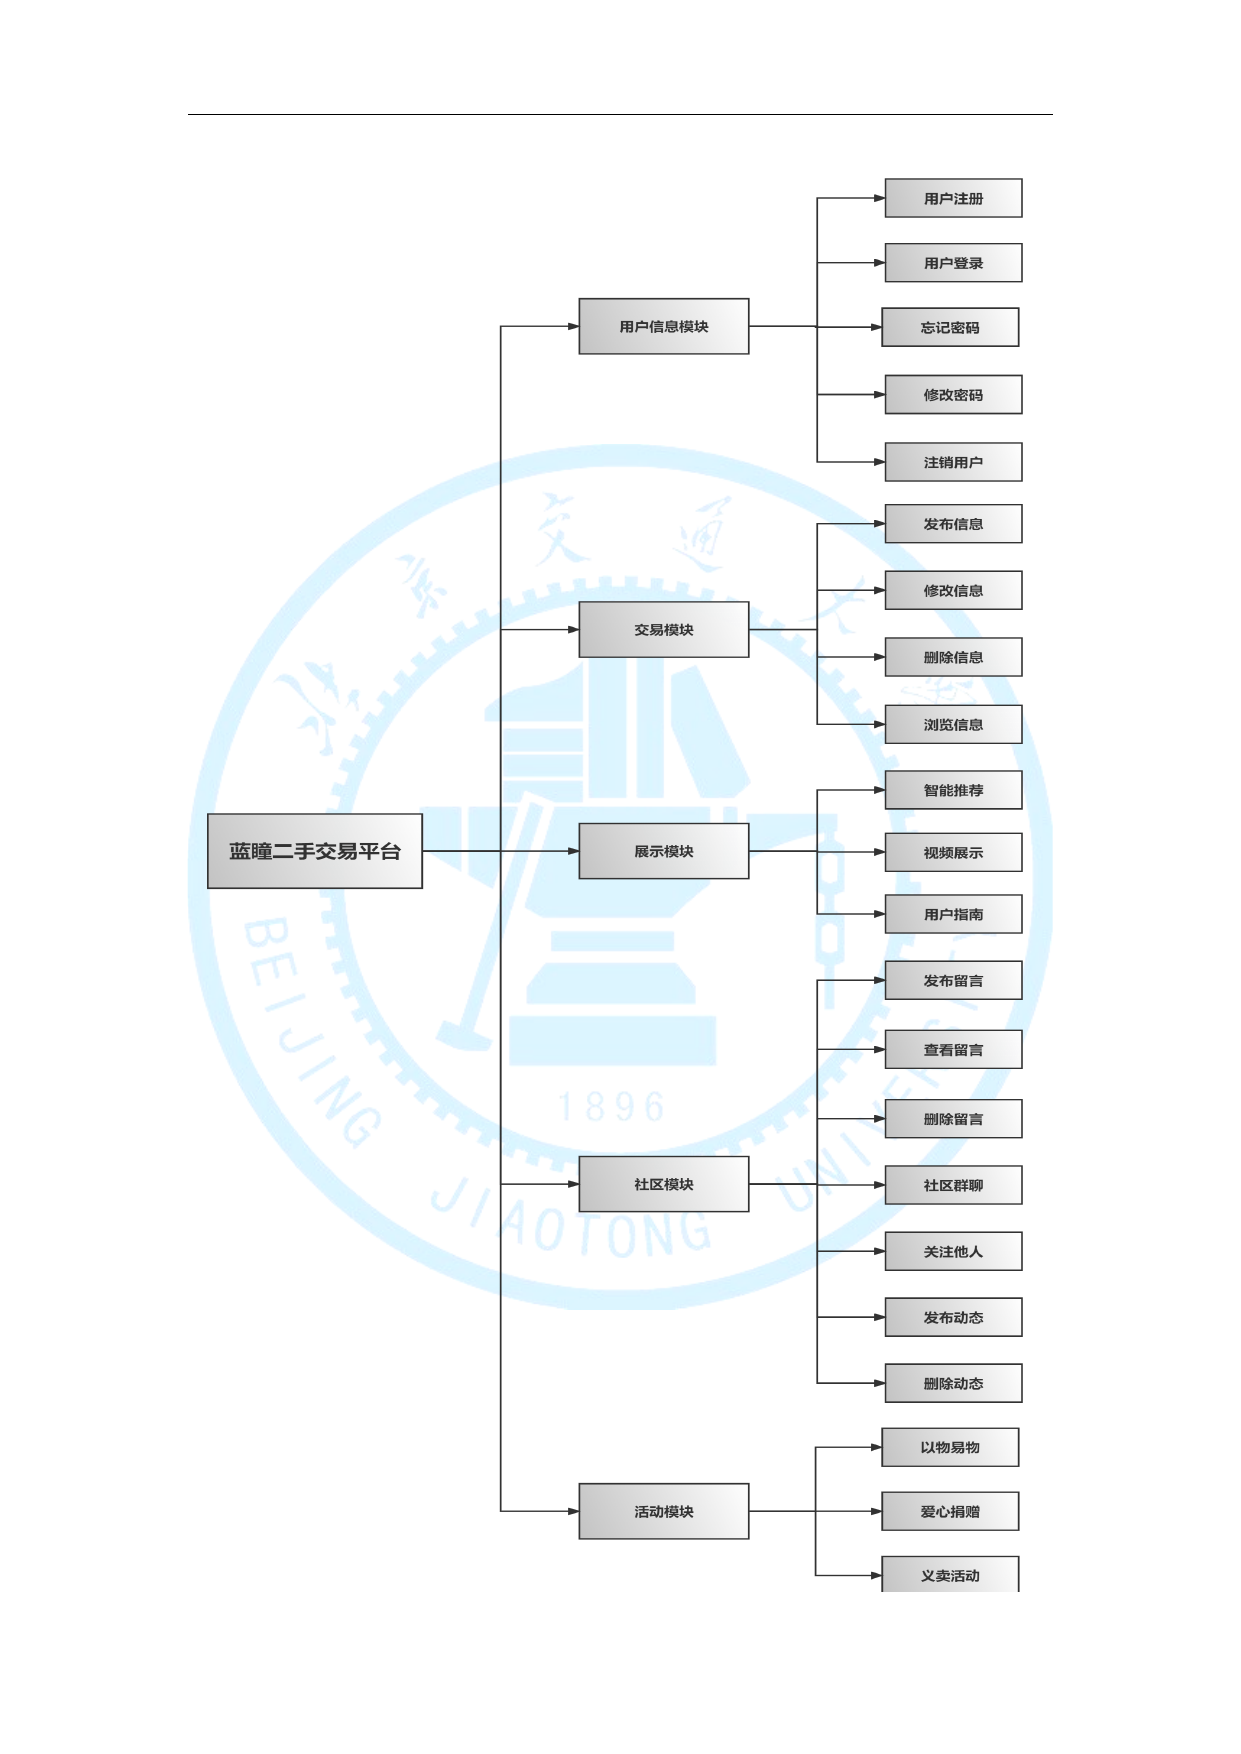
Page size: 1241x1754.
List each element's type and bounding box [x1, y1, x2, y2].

picture [187, 162, 1043, 1592]
